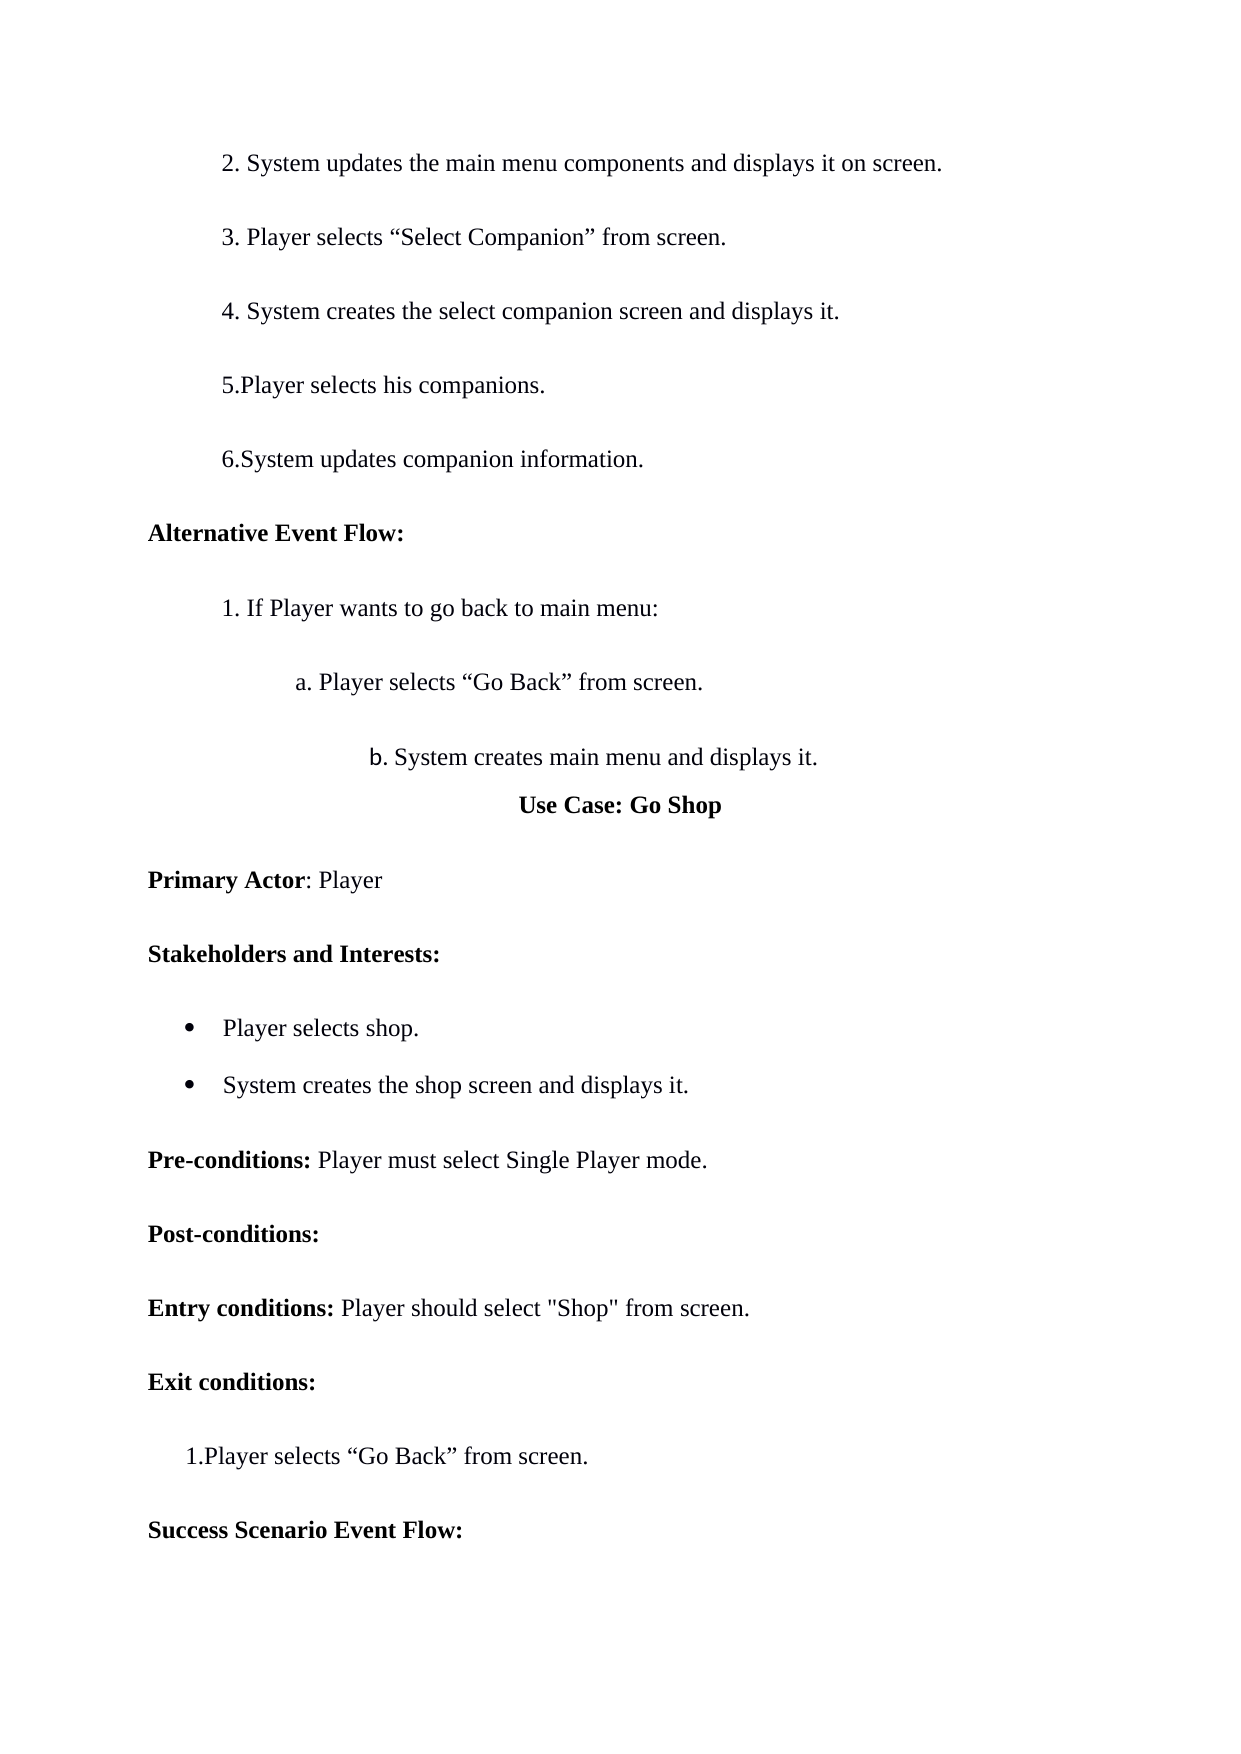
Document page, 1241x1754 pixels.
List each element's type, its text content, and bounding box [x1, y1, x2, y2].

text 3. Player selects “Select Companion” from screen. [148, 222, 1093, 251]
text Exit conditions: [148, 1367, 1093, 1396]
text Post-conditions: [148, 1219, 1093, 1248]
text 2. System updates the main menu components and displays it on screen. [148, 148, 1093, 176]
text Alternative Event Flow: [148, 518, 1093, 547]
text Success Scenario Event Flow: [148, 1516, 1093, 1544]
text 4. System creates the select companion screen and displays it. [148, 296, 1093, 325]
text Stakeholders and Interests: [148, 939, 1093, 968]
text a. Player selects “Go Back” from screen. [148, 667, 1093, 696]
text 5.Player selects his companions. [148, 370, 1093, 399]
text Pre-conditions: Player must select Single Player mode. [148, 1145, 1093, 1173]
text Entry conditions: Player should select "Shop" from screen. [148, 1293, 1093, 1322]
text 6.System updates companion information. [148, 444, 1093, 473]
text b. System creates main menu and displays it. [148, 741, 1093, 771]
text Use Case: Go Shop [148, 791, 1093, 819]
list Player selects shop. [185, 1013, 1093, 1042]
text 1.Player selects “Go Back” from screen. [185, 1441, 1093, 1470]
text Primary Actor: Player [148, 865, 1093, 893]
text 1. If Player wants to go back to main menu: [148, 593, 1093, 621]
list System creates the shop screen and displays it. [185, 1071, 1093, 1099]
